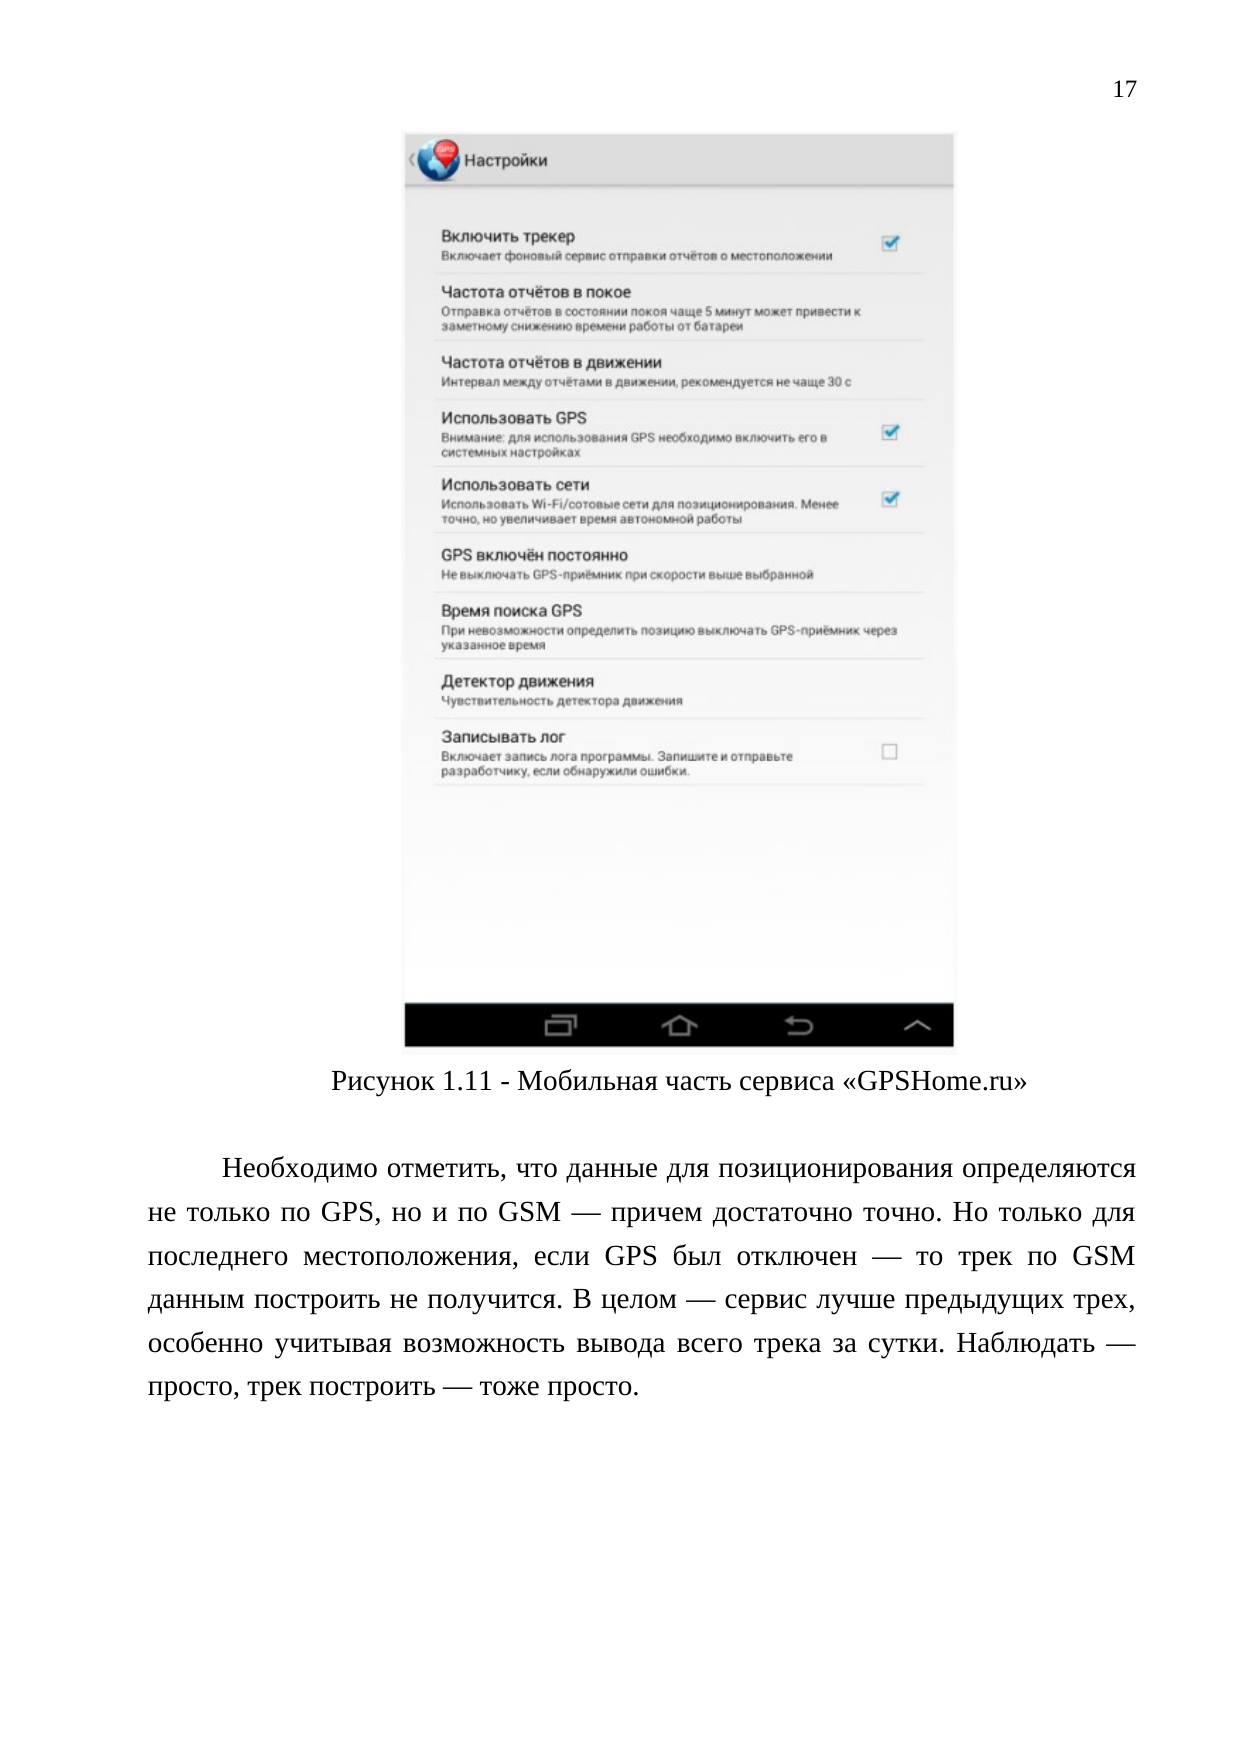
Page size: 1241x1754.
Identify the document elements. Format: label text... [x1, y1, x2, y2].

text Рисунок 1.11 - Мобильная часть сервиса «GPSHome.ru» [148, 1063, 1137, 1097]
text Необходимо отметить, что данные для позиционирования определяются не только по GPS, но и по GSM — причем достаточно точно. Но только для последнего местоположения, если GPS был отключен — то трек по GSM данным построить не получится. В целом — сервис лучше предыдущих трех, особенно учитывая возможность вывода всего трека за сутки. Наблюдать — просто, трек построить — тоже просто. [148, 1151, 1137, 1402]
picture [401, 131, 958, 1055]
